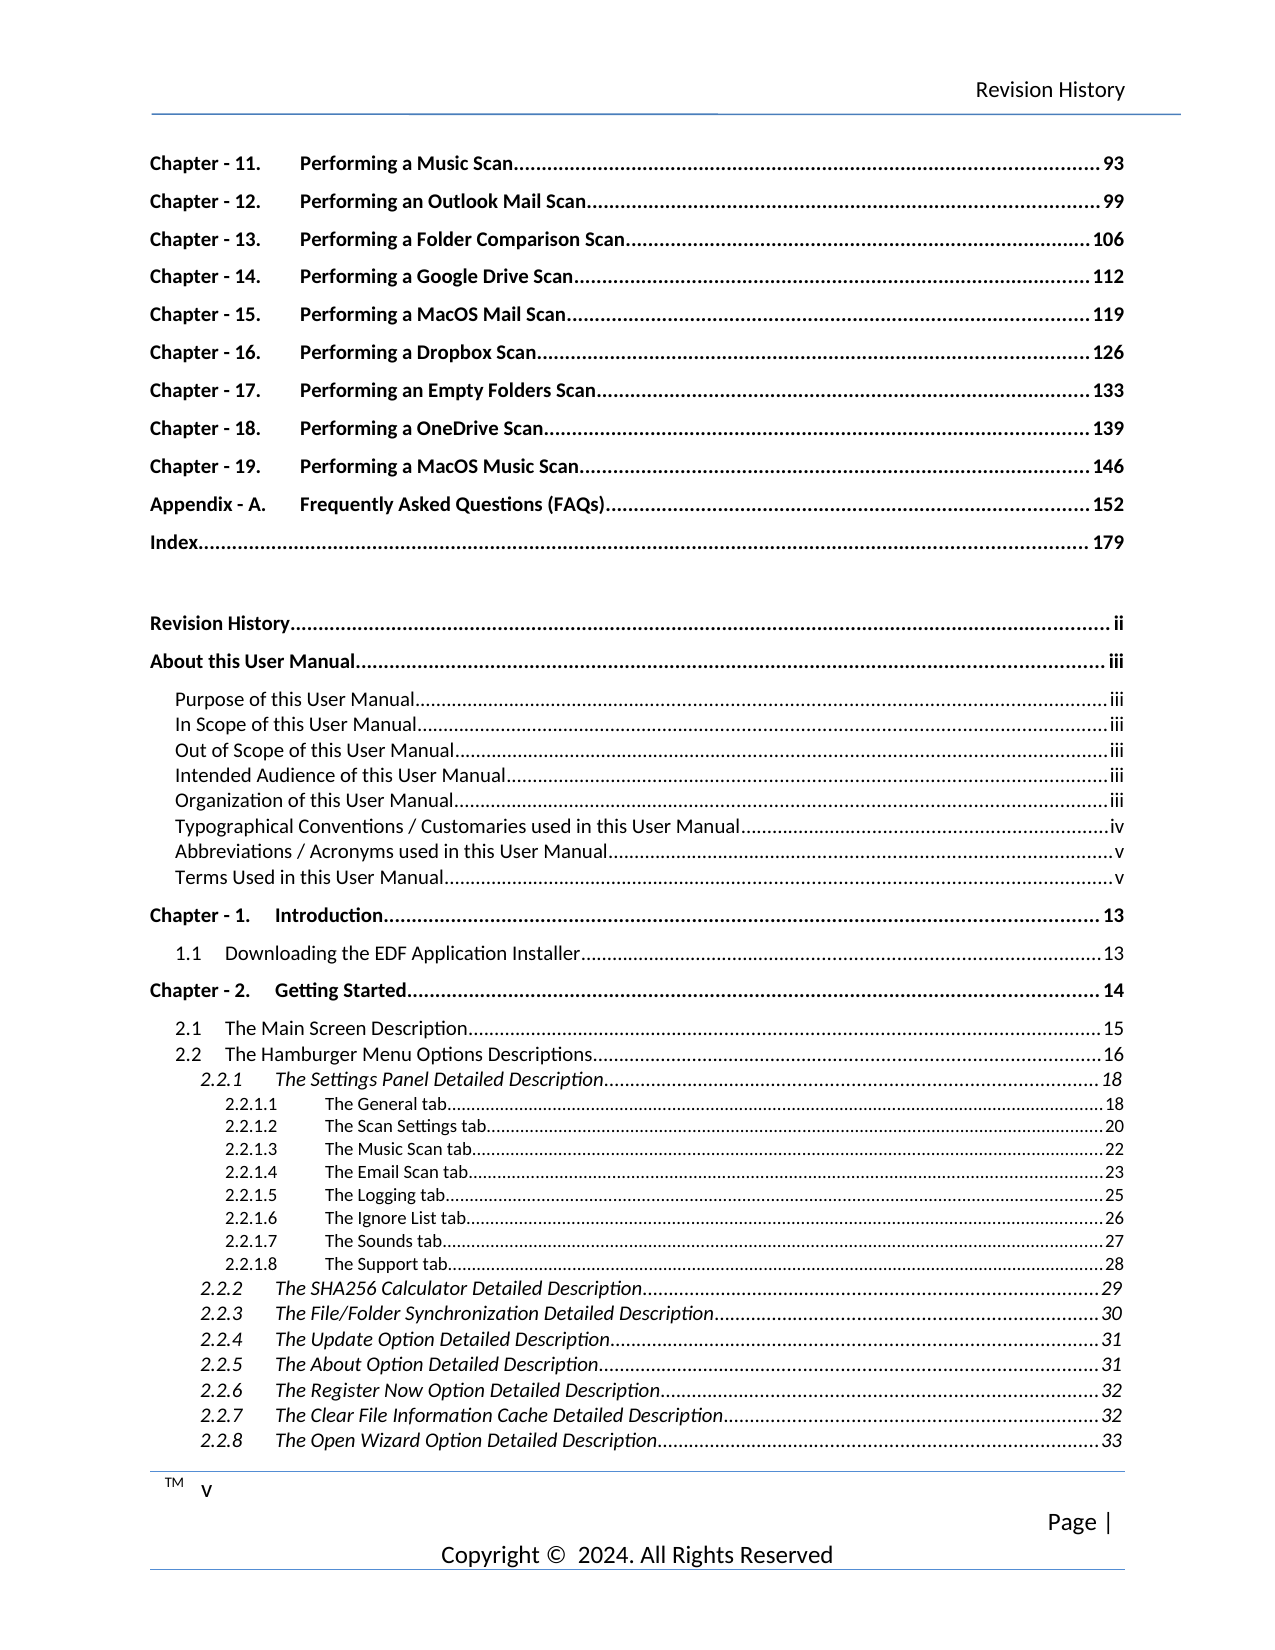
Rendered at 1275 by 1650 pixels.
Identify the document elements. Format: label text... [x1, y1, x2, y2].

text 2.2.1.7 The Sounds tab 27 [225, 1229, 1125, 1252]
text Index 179 [150, 529, 1125, 554]
text Chapter - 13. Performing a Folder Comparison Scan 106 [150, 226, 1125, 251]
text 1.1 Downloading the EDF Application Installer 13 [175, 940, 1125, 965]
text 2.2.2 The SHA256 Calculator Detailed Description 29 [200, 1275, 1125, 1301]
text 2.2.8 The Open Wizard Option Detailed Description 33 [200, 1428, 1125, 1453]
text 2.2.1.8 The Support tab 28 [225, 1252, 1125, 1275]
text 2.2.1.6 The Ignore List tab 26 [225, 1206, 1125, 1229]
text Appendix - A. Frequently Asked Questions (FAQs) 152 [150, 491, 1125, 517]
text 2.2.1.2 The Scan Settings tab 20 [225, 1115, 1125, 1138]
text Purpose of this User Manual iii [175, 686, 1125, 711]
text Organization of this User Manual iii [175, 788, 1125, 813]
text Chapter - 16. Performing a Dropbox Scan 126 [150, 339, 1125, 365]
text 2.1 The Main Screen Description 15 [175, 1016, 1125, 1041]
text Chapter - 17. Performing an Empty Folders Scan 133 [150, 377, 1125, 403]
text 2.2.5 The About Option Detailed Description 31 [200, 1351, 1125, 1377]
text Chapter - 19. Performing a MacOS Music Scan 146 [150, 453, 1125, 479]
text Chapter - 1. Introduction 13 [150, 902, 1125, 927]
text 2.2.1.4 The Email Scan tab 23 [225, 1161, 1125, 1183]
text 2.2.7 The Clear File Information Cache Detailed Description 32 [200, 1402, 1125, 1428]
text 2.2.6 The Register Now Option Detailed Description 32 [200, 1377, 1125, 1402]
text Typographical Conventions / Customaries used in this User Manual iv [175, 813, 1125, 838]
text 2.2.1 The Settings Panel Detailed Description 18 [200, 1066, 1125, 1092]
text Chapter - 12. Performing an Outlook Mail Scan 99 [150, 188, 1125, 213]
text Chapter - 11. Performing a Music Scan 93 [150, 150, 1125, 175]
text Terms Used in this User Manual v [175, 864, 1125, 889]
text 2.2.4 The Update Option Detailed Description 31 [200, 1326, 1125, 1351]
text Abbreviations / Acronyms used in this User Manual v [175, 838, 1125, 864]
text Chapter - 18. Performing a OneDrive Scan 139 [150, 415, 1125, 441]
text About this User Manual iii [150, 648, 1125, 673]
text 2.2.3 The File/Folder Synchronization Detailed Description 30 [200, 1301, 1125, 1326]
text Chapter - 2. Getting Started 14 [150, 978, 1125, 1003]
text 2.2.1.3 The Music Scan tab 22 [225, 1138, 1125, 1161]
text 2.2.1.5 The Logging tab 25 [225, 1183, 1125, 1206]
text 2.2.1.1 The General tab 18 [225, 1092, 1125, 1115]
text Chapter - 15. Performing a MacOS Mail Scan 119 [150, 302, 1125, 327]
text Chapter - 14. Performing a Google Drive Scan 112 [150, 264, 1125, 289]
text Out of Scope of this User Manual iii [175, 737, 1125, 762]
text Intended Audience of this User Manual iii [175, 762, 1125, 788]
text In Scope of this User Manual iii [175, 711, 1125, 737]
text Revision History ii [150, 610, 1125, 636]
text 2.2 The Hamburger Menu Options Descriptions 16 [175, 1041, 1125, 1066]
